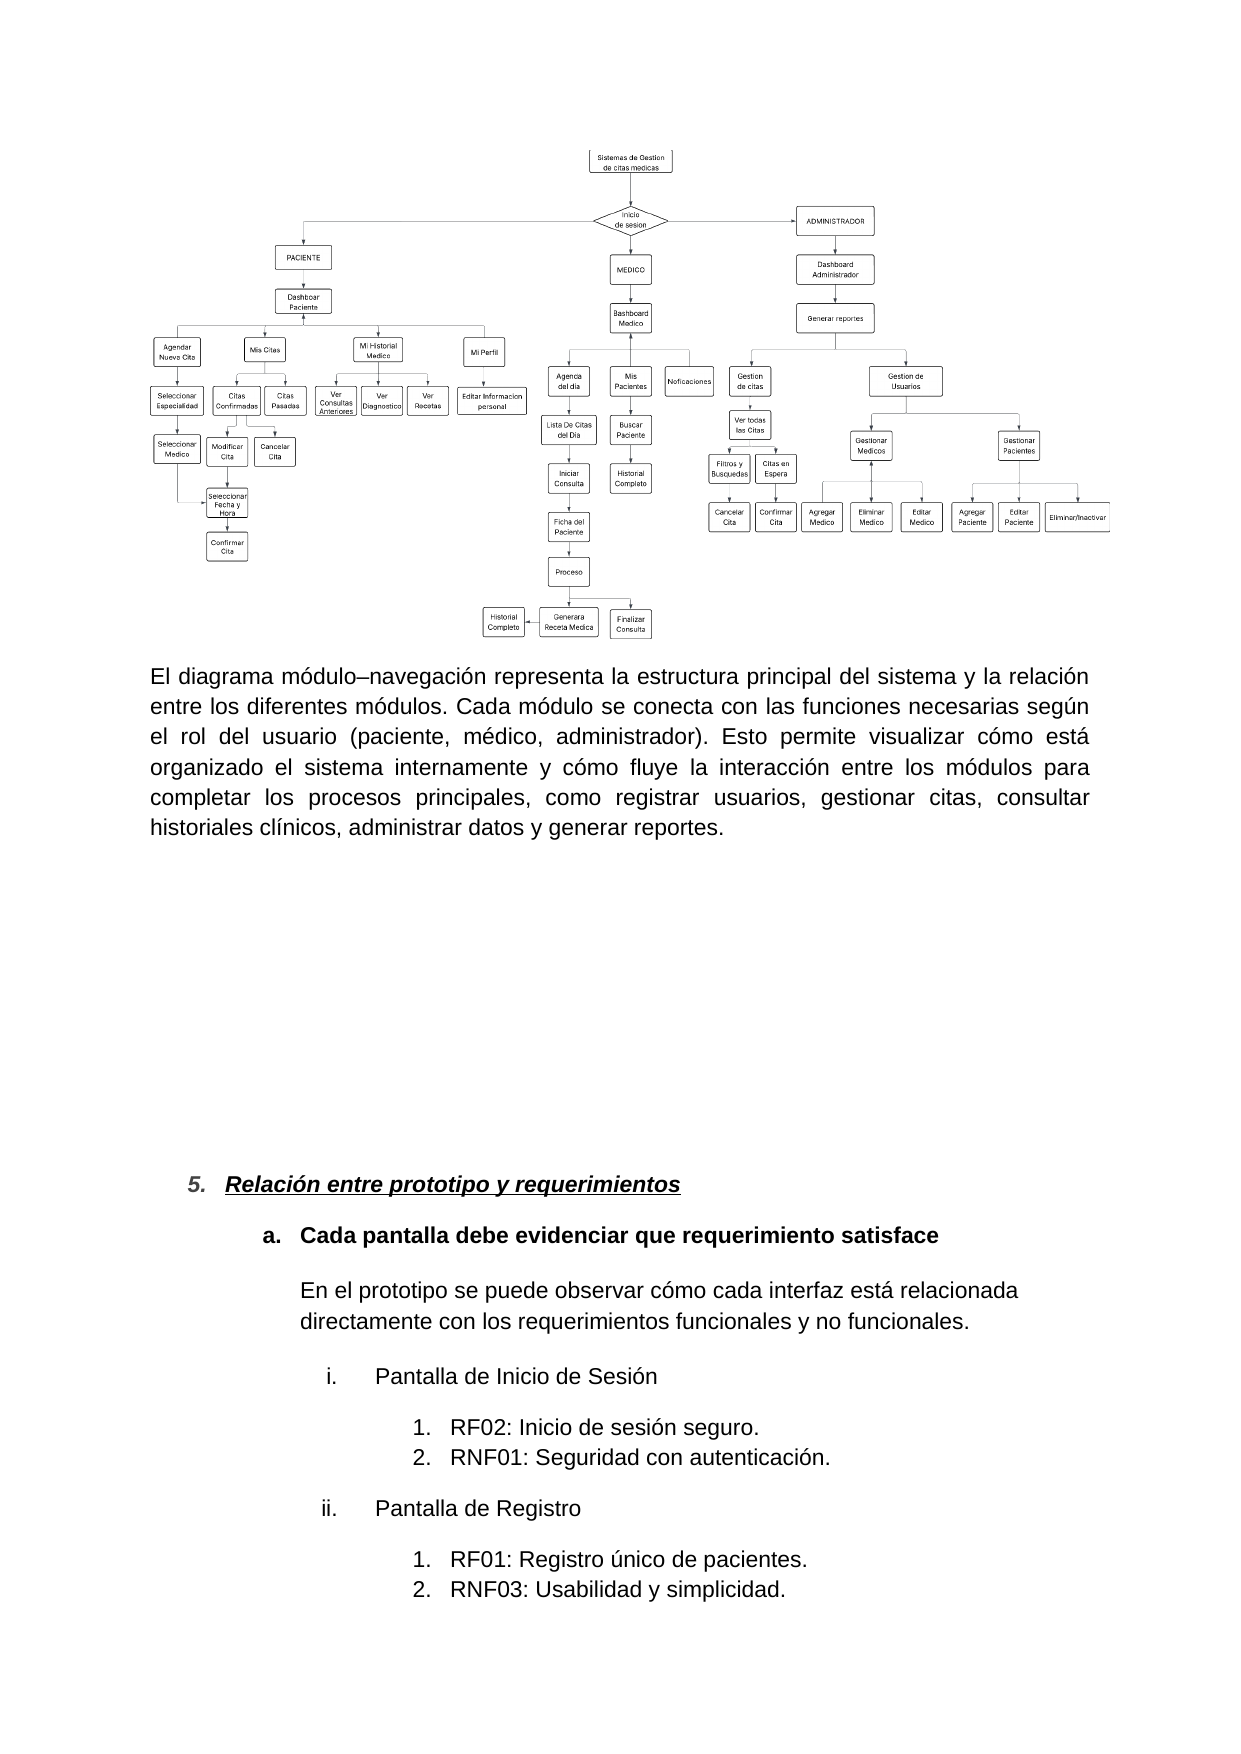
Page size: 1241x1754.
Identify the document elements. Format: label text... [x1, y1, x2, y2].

subtitle Relación entre prototipo y requerimientos [187, 1171, 1090, 1198]
list Pantalla de Inicio de Sesión [337, 1363, 1090, 1389]
list RF02: Inicio de sesión seguro. [412, 1414, 1090, 1440]
list Pantalla de Registro [337, 1495, 1090, 1522]
list RNF03: Usabilidad y simplicidad. [412, 1576, 1090, 1603]
list Cada pantalla debe evidenciar que requerimiento satisface [262, 1222, 1090, 1249]
text En el prototipo se puede observar cómo cada interfaz está relacionada directamente con los requerimientos funcionales y no funcionales. [300, 1277, 1090, 1334]
list RNF01: Seguridad con autenticación. [412, 1444, 1090, 1471]
list RF01: Registro único de pacientes. [412, 1546, 1090, 1573]
text El diagrama módulo–navegación representa la estructura principal del sistema y la relación entre los diferentes módulos. Cada módulo se conecta con las funciones necesarias según el rol del usuario (paciente, médico, administrador). Esto permite visualizar cómo está organizado el sistema internamente y cómo fluye la interacción entre los módulos para completar los procesos principales, como registrar usuarios, gestionar citas, consultar historiales clínicos, administrar datos y generar reportes. [150, 663, 1090, 840]
picture [150, 150, 1110, 639]
